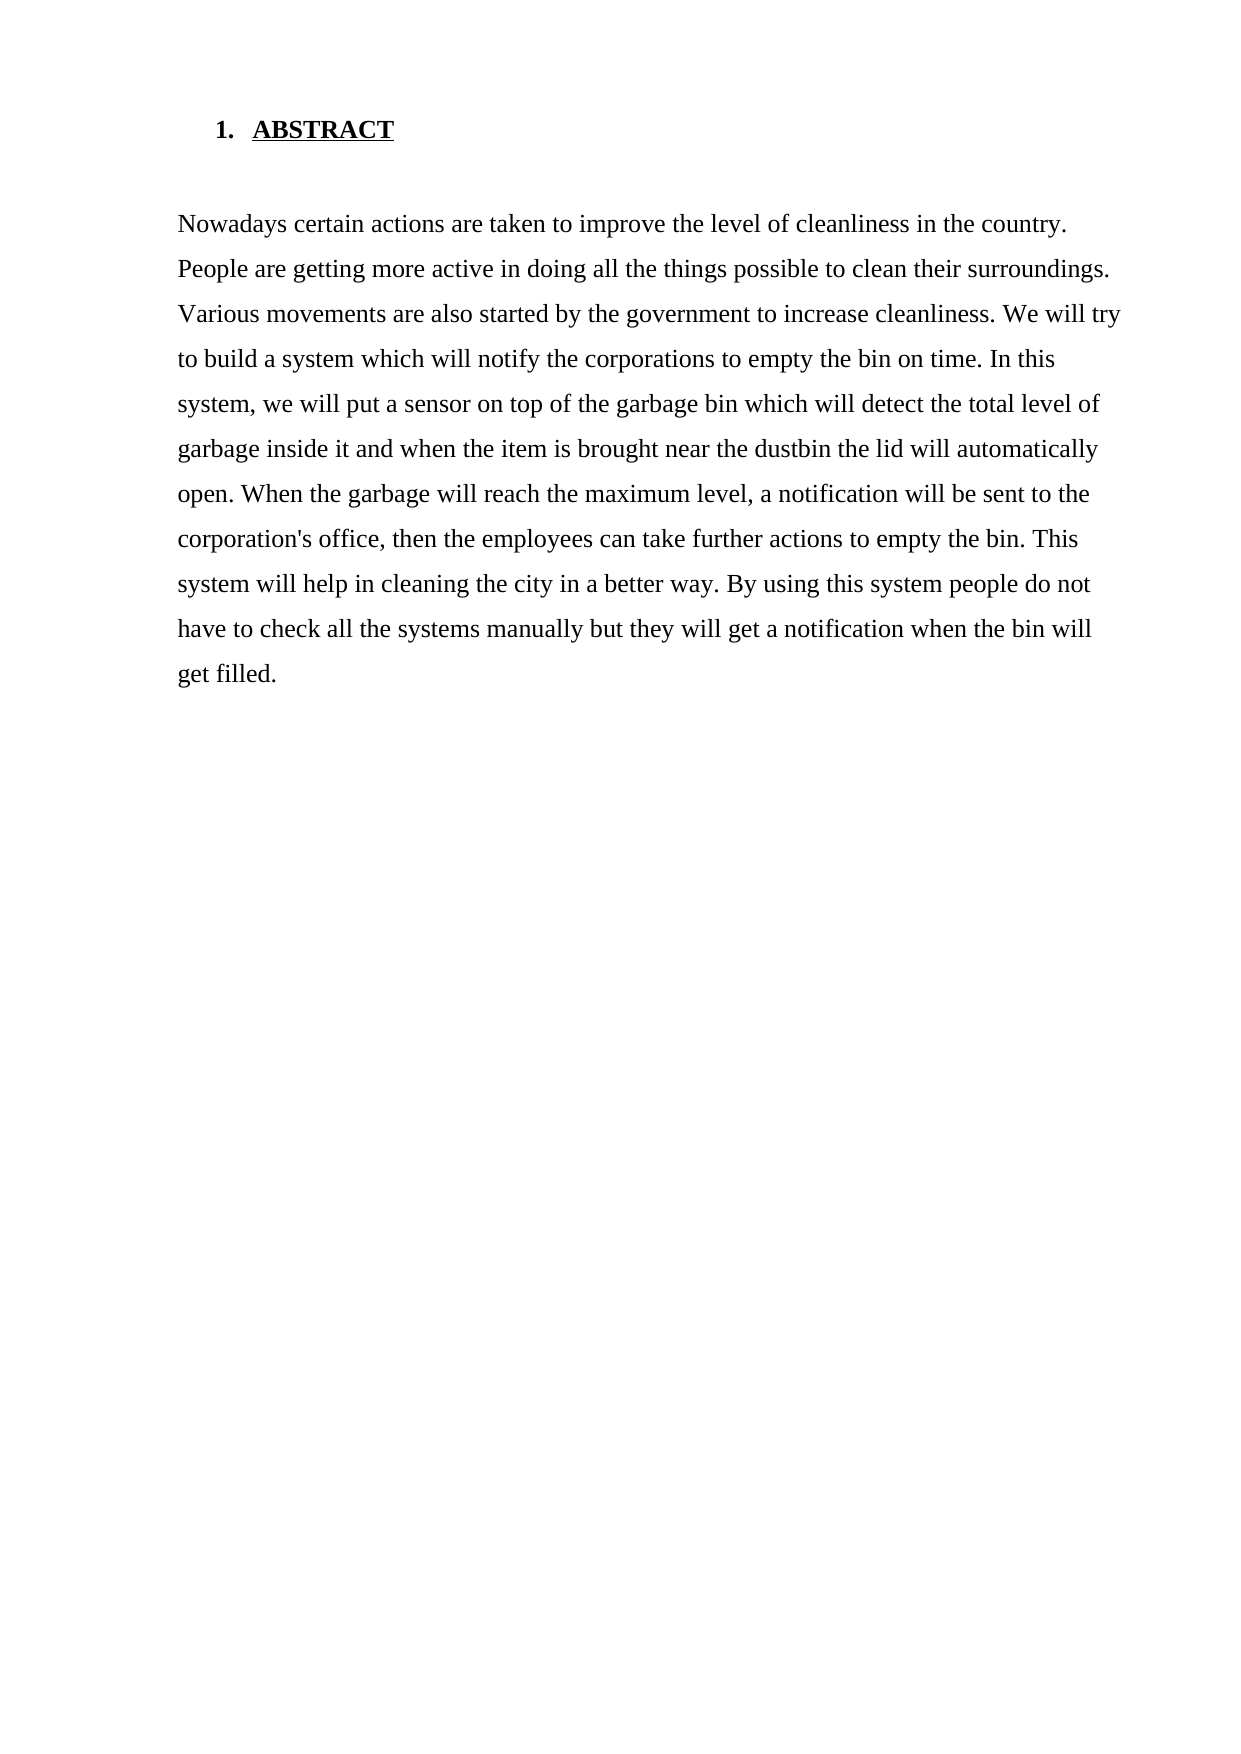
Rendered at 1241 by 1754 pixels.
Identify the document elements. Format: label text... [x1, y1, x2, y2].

subtitle ABSTRACT [215, 114, 1122, 144]
text Nowadays certain actions are taken to improve the level of cleanliness in the country. People are getting more active in doing all the things possible to clean their surroundings. Various movements are also started by the government to increase cleanliness. We will try to build a system which will notify the corporations to empty the bin on time. In this system, we will put a sensor on top of the garbage bin which will detect the total level of garbage inside it and when the item is brought near the dustbin the lid will automatically open. When the garbage will reach the maximum level, a notification will be sent to the corporation's office, then the employees can take further actions to empty the bin. This system will help in cleaning the city in a better way. By using this system people do not have to check all the systems manually but they will get a notification when the bin will get filled. [177, 208, 1122, 688]
